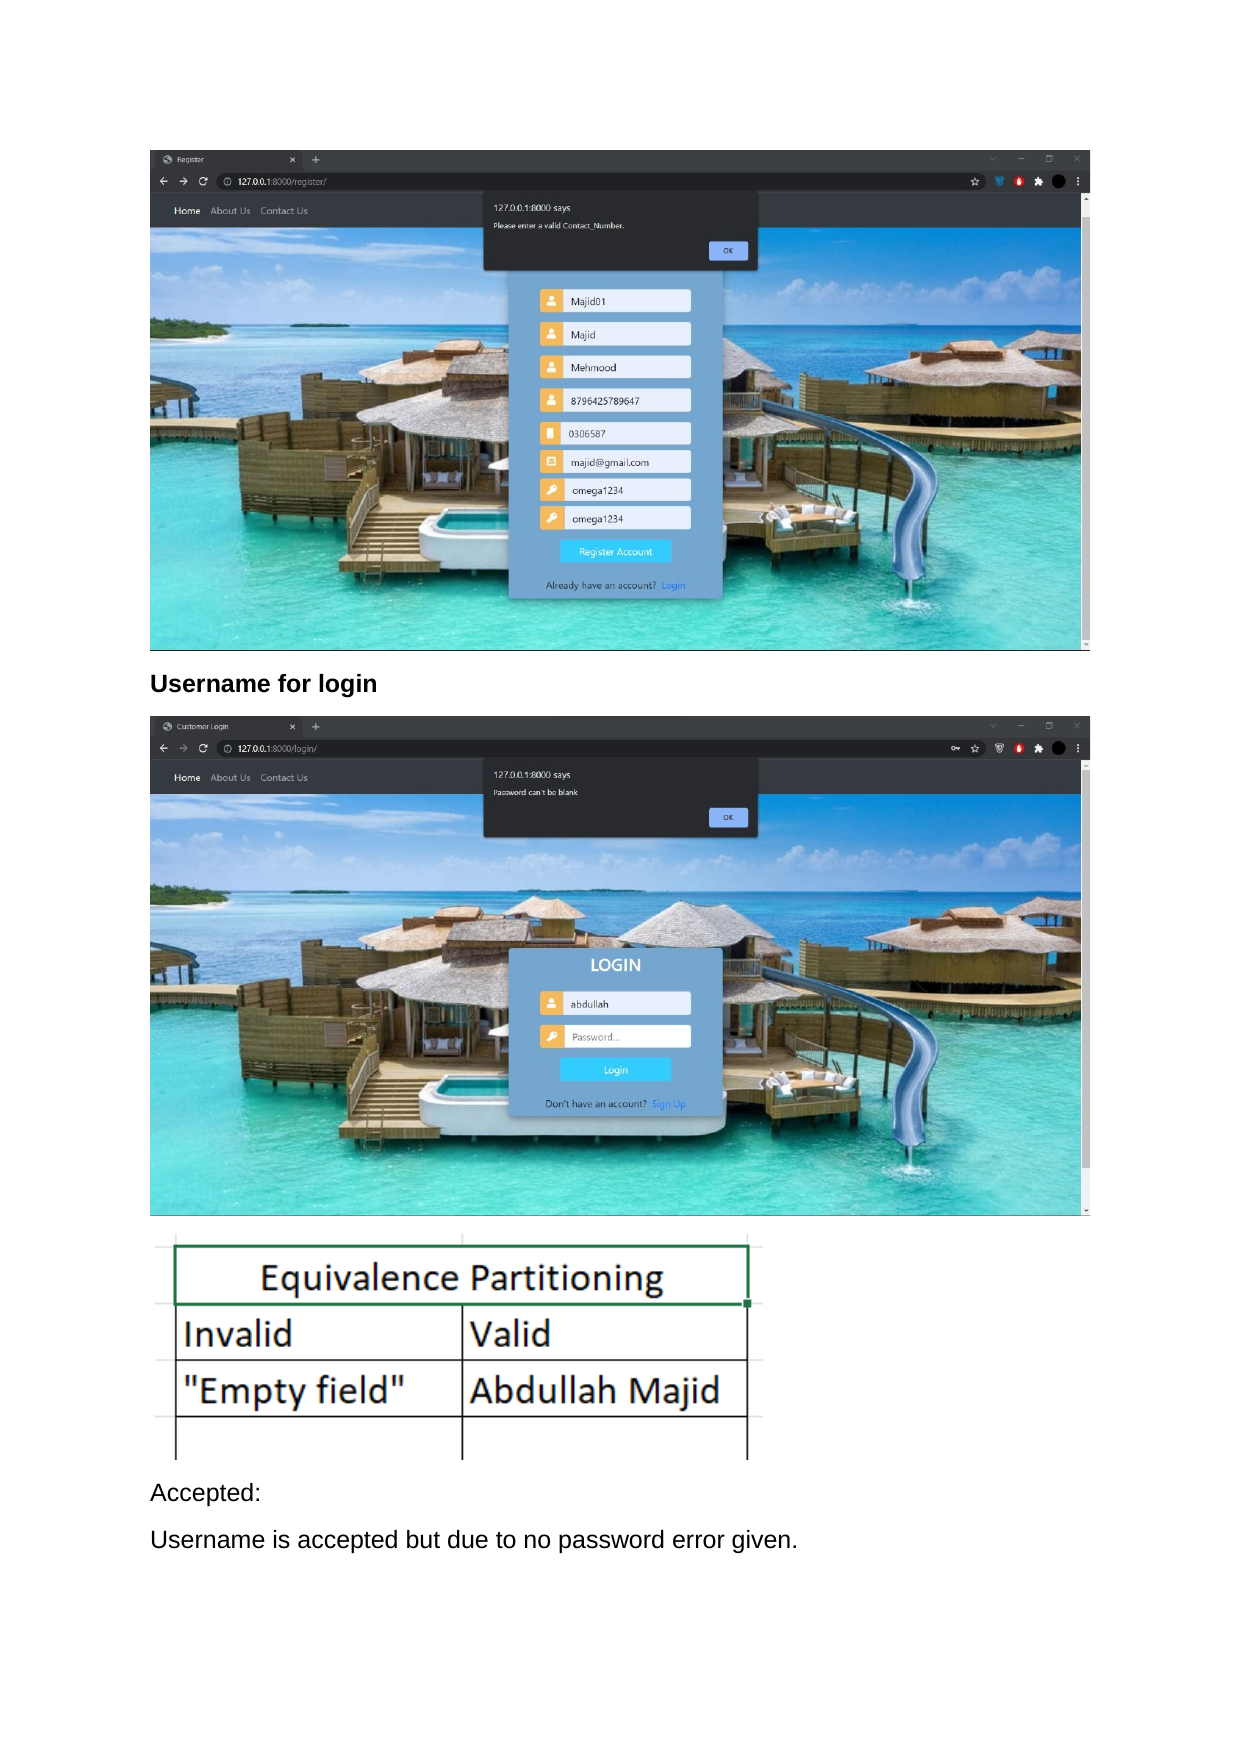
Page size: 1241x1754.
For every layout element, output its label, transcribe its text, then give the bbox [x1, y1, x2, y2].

picture [155, 1234, 764, 1460]
picture [150, 716, 1091, 1216]
text Username is accepted but due to no password error given. [150, 1525, 1090, 1553]
text Username for login [150, 669, 1090, 698]
picture [150, 150, 1091, 651]
text Accepted: [150, 1478, 1090, 1506]
